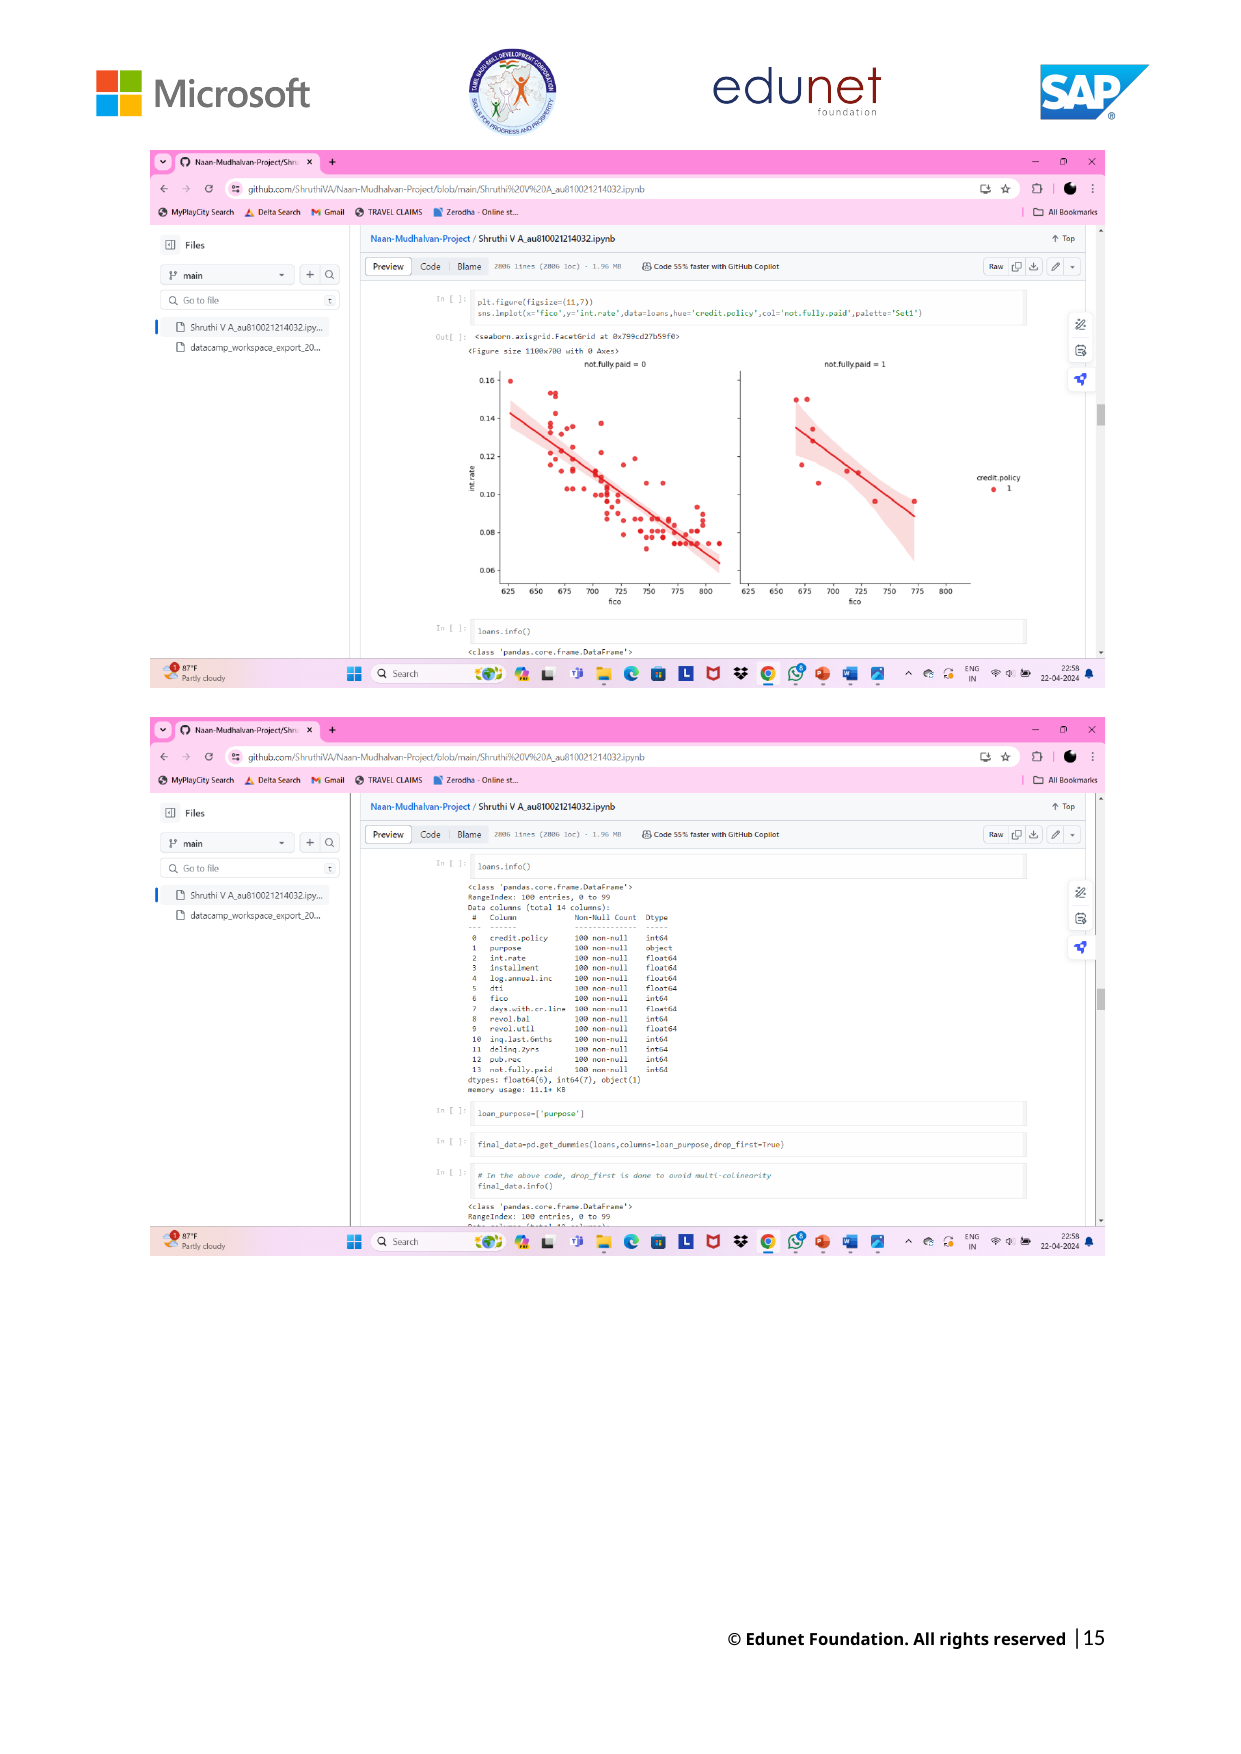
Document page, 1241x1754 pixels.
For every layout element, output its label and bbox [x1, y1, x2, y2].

picture [150, 150, 1106, 688]
picture [150, 717, 1106, 1256]
picture [706, 60, 889, 122]
picture [91, 65, 316, 121]
picture [1039, 63, 1151, 121]
picture [466, 45, 558, 137]
